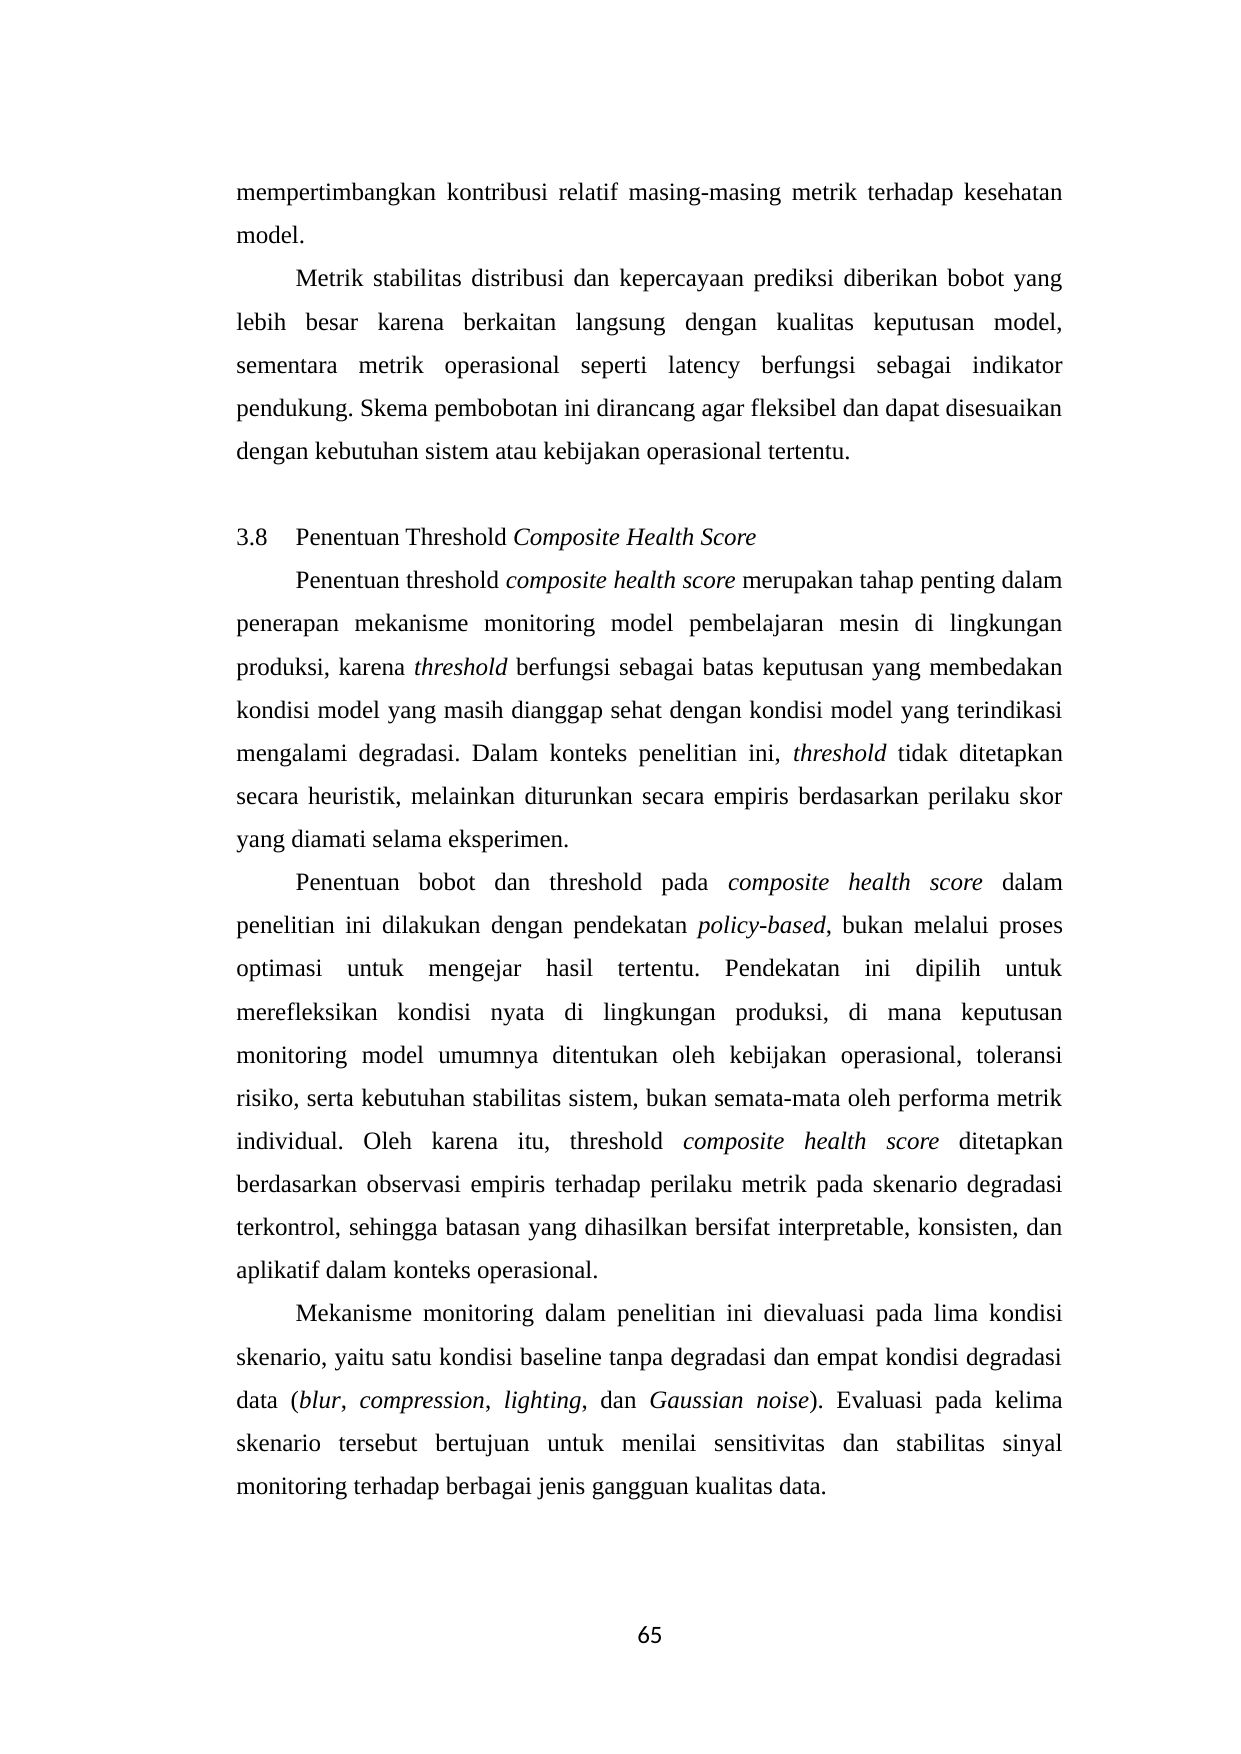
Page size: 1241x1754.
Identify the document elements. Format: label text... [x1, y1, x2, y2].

text Mekanisme monitoring dalam penelitian ini dievaluasi pada lima kondisi skenario, yaitu satu kondisi baseline tanpa degradasi dan empat kondisi degradasi data (blur, compression, lighting, dan Gaussian noise). Evaluasi pada kelima skenario tersebut bertujuan untuk menilai sensitivitas dan stabilitas sinyal monitoring terhadap berbagai jenis gangguan kualitas data. [236, 1298, 1063, 1500]
subtitle 3.8 Penentuan Threshold Composite Health Score [236, 522, 1063, 551]
text Penentuan threshold composite health score merupakan tahap penting dalam penerapan mekanisme monitoring model pembelajaran mesin di lingkungan produksi, karena threshold berfungsi sebagai batas keputusan yang membedakan kondisi model yang masih dianggap sehat dengan kondisi model yang terindikasi mengalami degradasi. Dalam konteks penelitian ini, threshold tidak ditetapkan secara heuristik, melainkan diturunkan secara empiris berdasarkan perilaku skor yang diamati selama eksperimen. [236, 565, 1063, 853]
text Penentuan bobot dan threshold pada composite health score dalam penelitian ini dilakukan dengan pendekatan policy-based, bukan melalui proses optimasi untuk mengejar hasil tertentu. Pendekatan ini dipilih untuk merefleksikan kondisi nyata di lingkungan produksi, di mana keputusan monitoring model umumnya ditentukan oleh kebijakan operasional, toleransi risiko, serta kebutuhan stabilitas sistem, bukan semata-mata oleh performa metrik individual. Oleh karena itu, threshold composite health score ditetapkan berdasarkan observasi empiris terhadap perilaku metrik pada skenario degradasi terkontrol, sehingga batasan yang dihasilkan bersifat interpretable, konsisten, dan aplikatif dalam konteks operasional. [236, 867, 1063, 1284]
text Metrik stabilitas distribusi dan kepercayaan prediksi diberikan bobot yang lebih besar karena berkaitan langsung dengan kualitas keputusan model, sementara metrik operasional seperti latency berfungsi sebagai indikator pendukung. Skema pembobotan ini dirancang agar fleksibel dan dapat disesuaikan dengan kebutuhan sistem atau kebijakan operasional tertentu. [236, 263, 1063, 465]
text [236, 177, 1063, 249]
